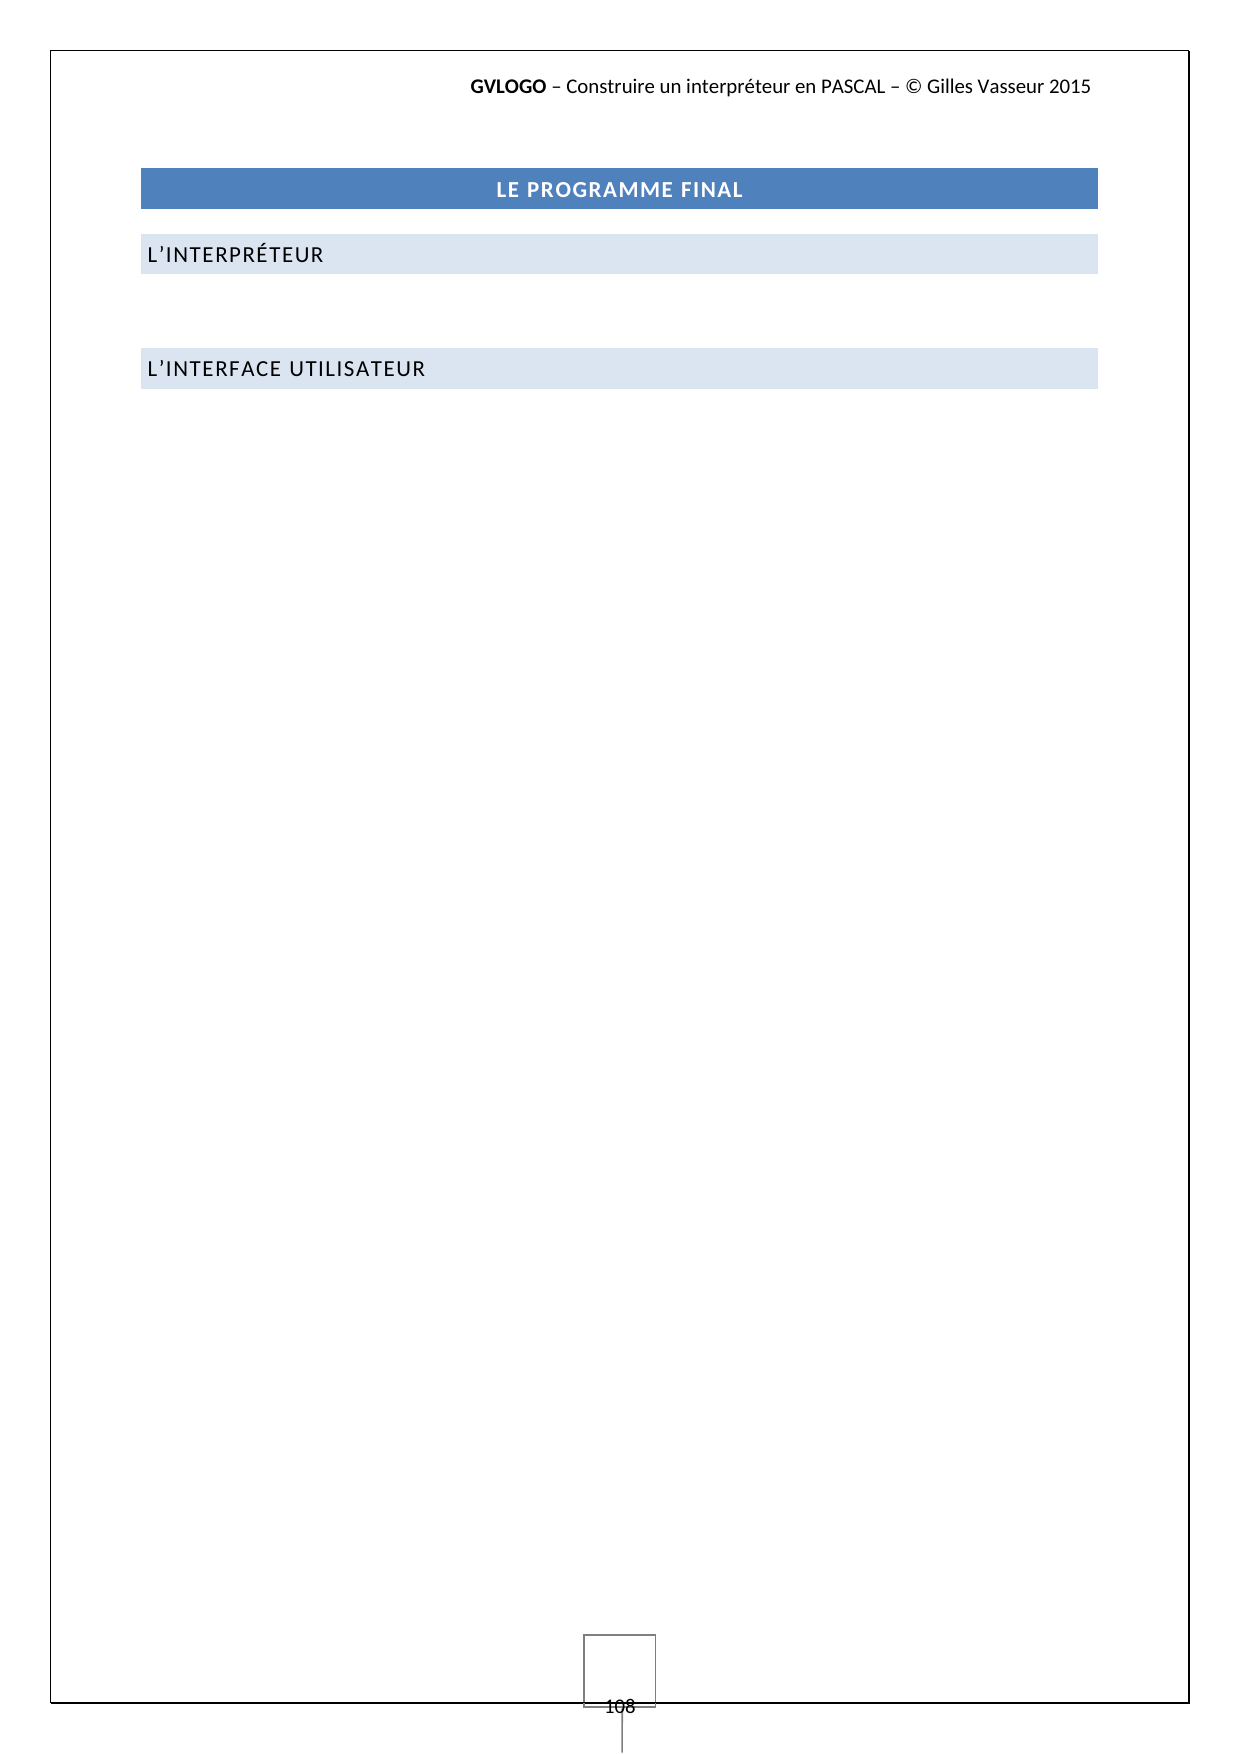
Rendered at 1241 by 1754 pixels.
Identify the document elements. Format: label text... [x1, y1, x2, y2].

subtitle L’interpréteur [148, 240, 1092, 268]
subtitle L’interface utilisateur [148, 355, 1092, 383]
subtitle Le programme final [148, 175, 1092, 203]
